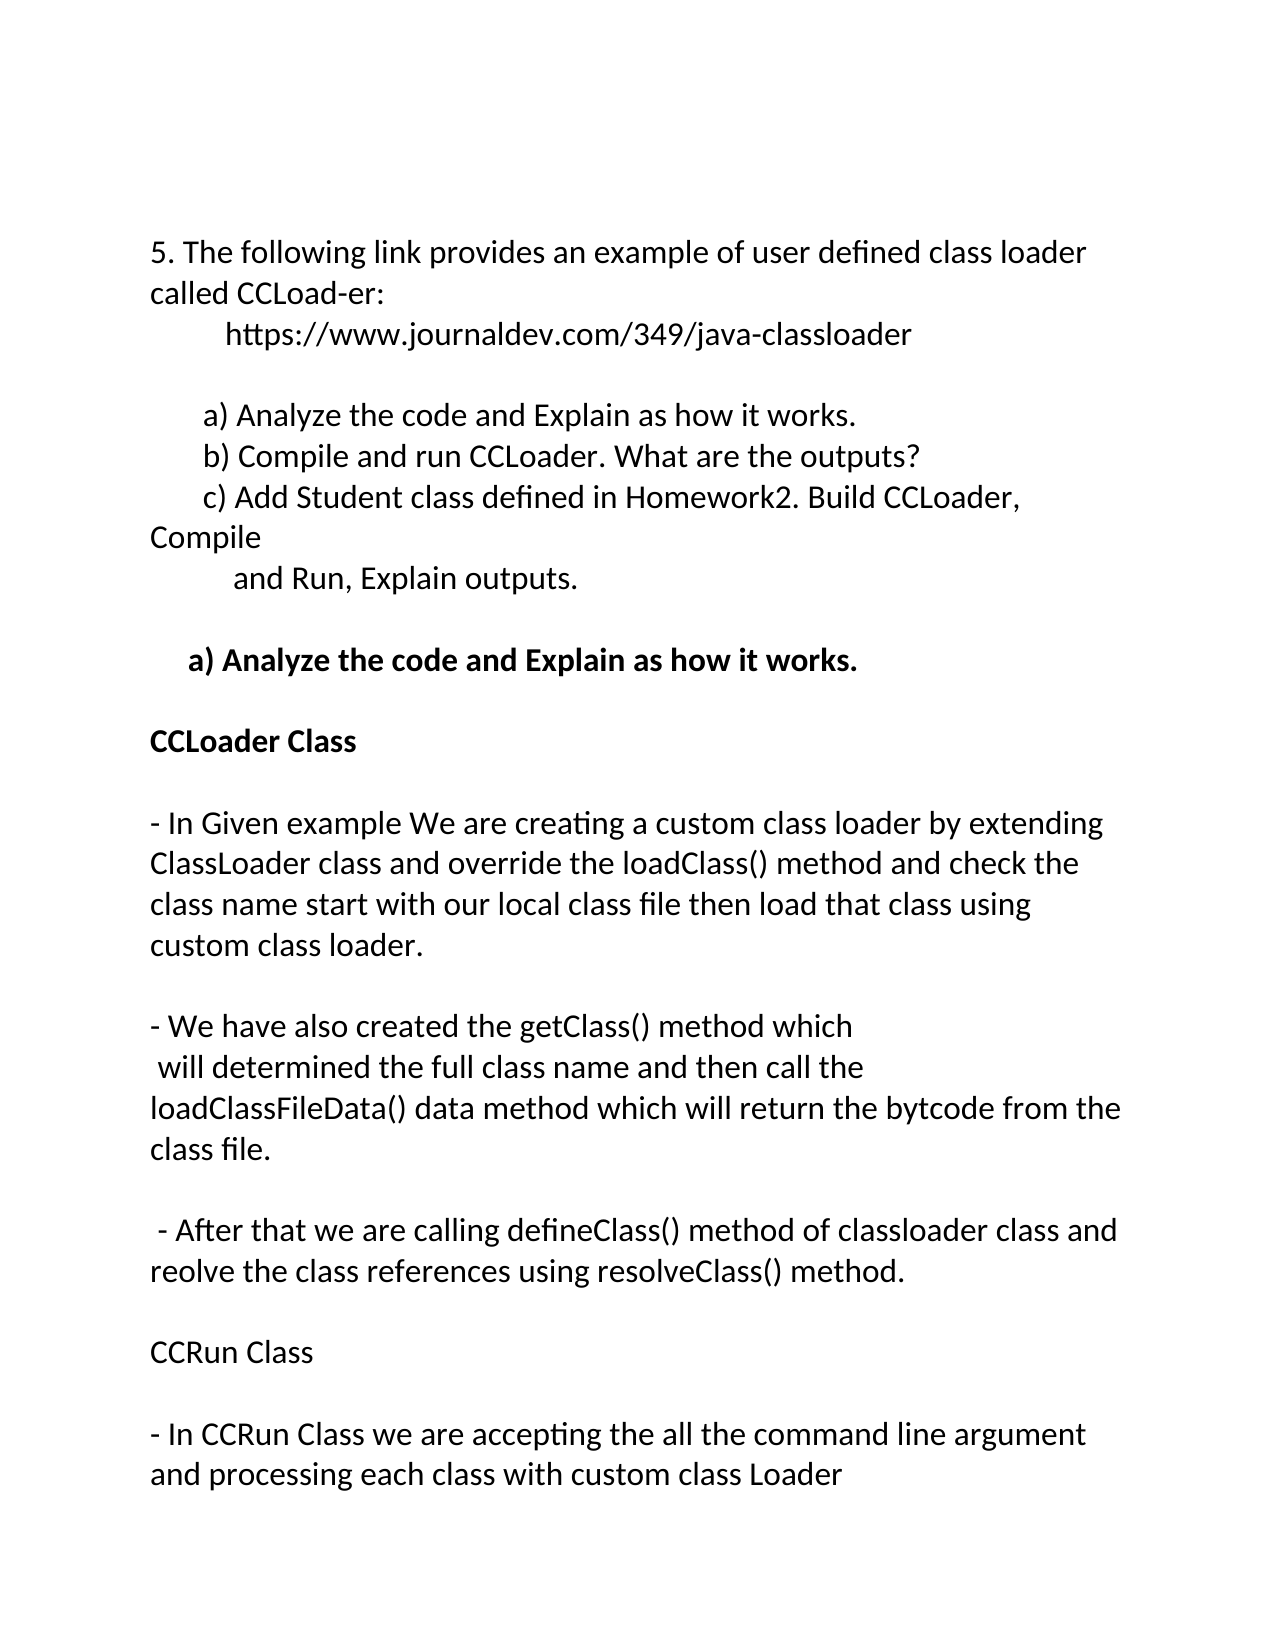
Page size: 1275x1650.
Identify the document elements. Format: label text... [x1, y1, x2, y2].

text b) Compile and run CCLoader. What are the outputs? [150, 435, 1125, 476]
text a) Analyze the code and Explain as how it works. [150, 639, 1125, 679]
text - In CCRun Class we are accepting the all the command line argument and processing each class with custom class Loader [150, 1413, 1125, 1494]
text CCLoader Class [150, 720, 1125, 761]
text - In Given example We are creating a custom class loader by extending ClassLoader class and override the loadClass() method and check the class name start with our local class file then load that class using custom class loader. [150, 802, 1125, 964]
text - After that we are calling defineClass() method of classloader class and reolve the class references using resolveClass() method. [150, 1209, 1125, 1290]
text and Run, Explain outputs. [150, 557, 1125, 598]
text 5. The following link provides an example of user defined class loader called CCLoad-er: [150, 231, 1125, 313]
text will determined the full class name and then call the loadClassFileData() data method which will return the bytcode from the class file. [150, 1046, 1125, 1168]
text https://www.journaldev.com/349/java-classloader [150, 313, 1125, 354]
text CCRun Class [150, 1331, 1125, 1372]
text - We have also created the getClass() method which [150, 1005, 1125, 1046]
text a) Analyze the code and Explain as how it works. [150, 394, 1125, 435]
text c) Add Student class defined in Homework2. Build CCLoader, Compile [150, 476, 1125, 557]
